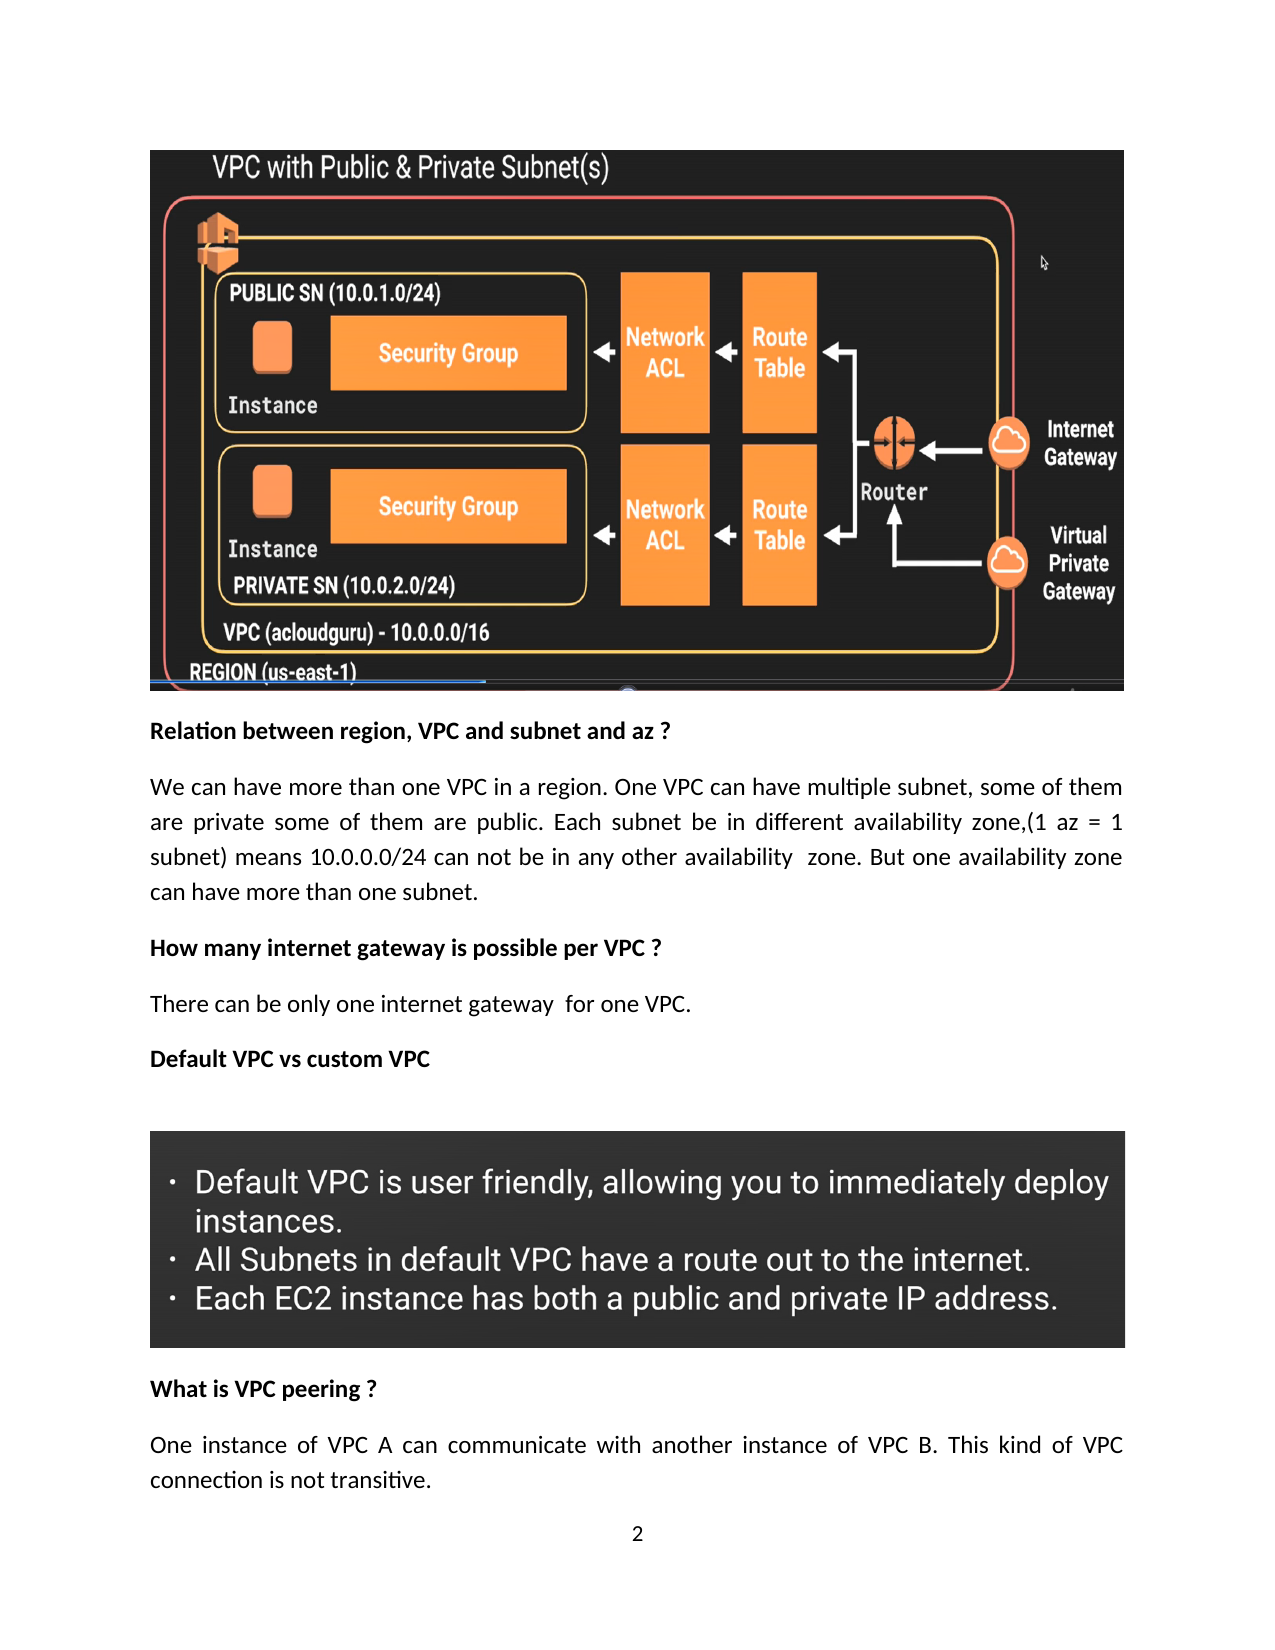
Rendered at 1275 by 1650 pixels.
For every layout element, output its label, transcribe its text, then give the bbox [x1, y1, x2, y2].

text Relation between region, VPC and subnet and az ? [150, 715, 1125, 746]
text How many internet gateway is possible per VPC ? [150, 932, 1125, 962]
text One instance of VPC A can communicate with another instance of VPC B. This kind of VPC connection is not transitive. [150, 1429, 1125, 1494]
picture [150, 1131, 1125, 1348]
text What is VPC peering ? [150, 1373, 1125, 1403]
text Default VPC vs custom VPC [150, 1044, 1125, 1074]
text We can have more than one VPC in a region. One VPC can have multiple subnet, some of them are private some of them are public. Each subnet be in different availability zone,(1 az = 1 subnet) means 10.0.0.0/24 can not be in any other availability zone. But one availability zone can have more than one subnet. [150, 771, 1125, 907]
text There can be only one internet gateway for one VPC. [150, 988, 1125, 1018]
picture [150, 150, 1124, 691]
